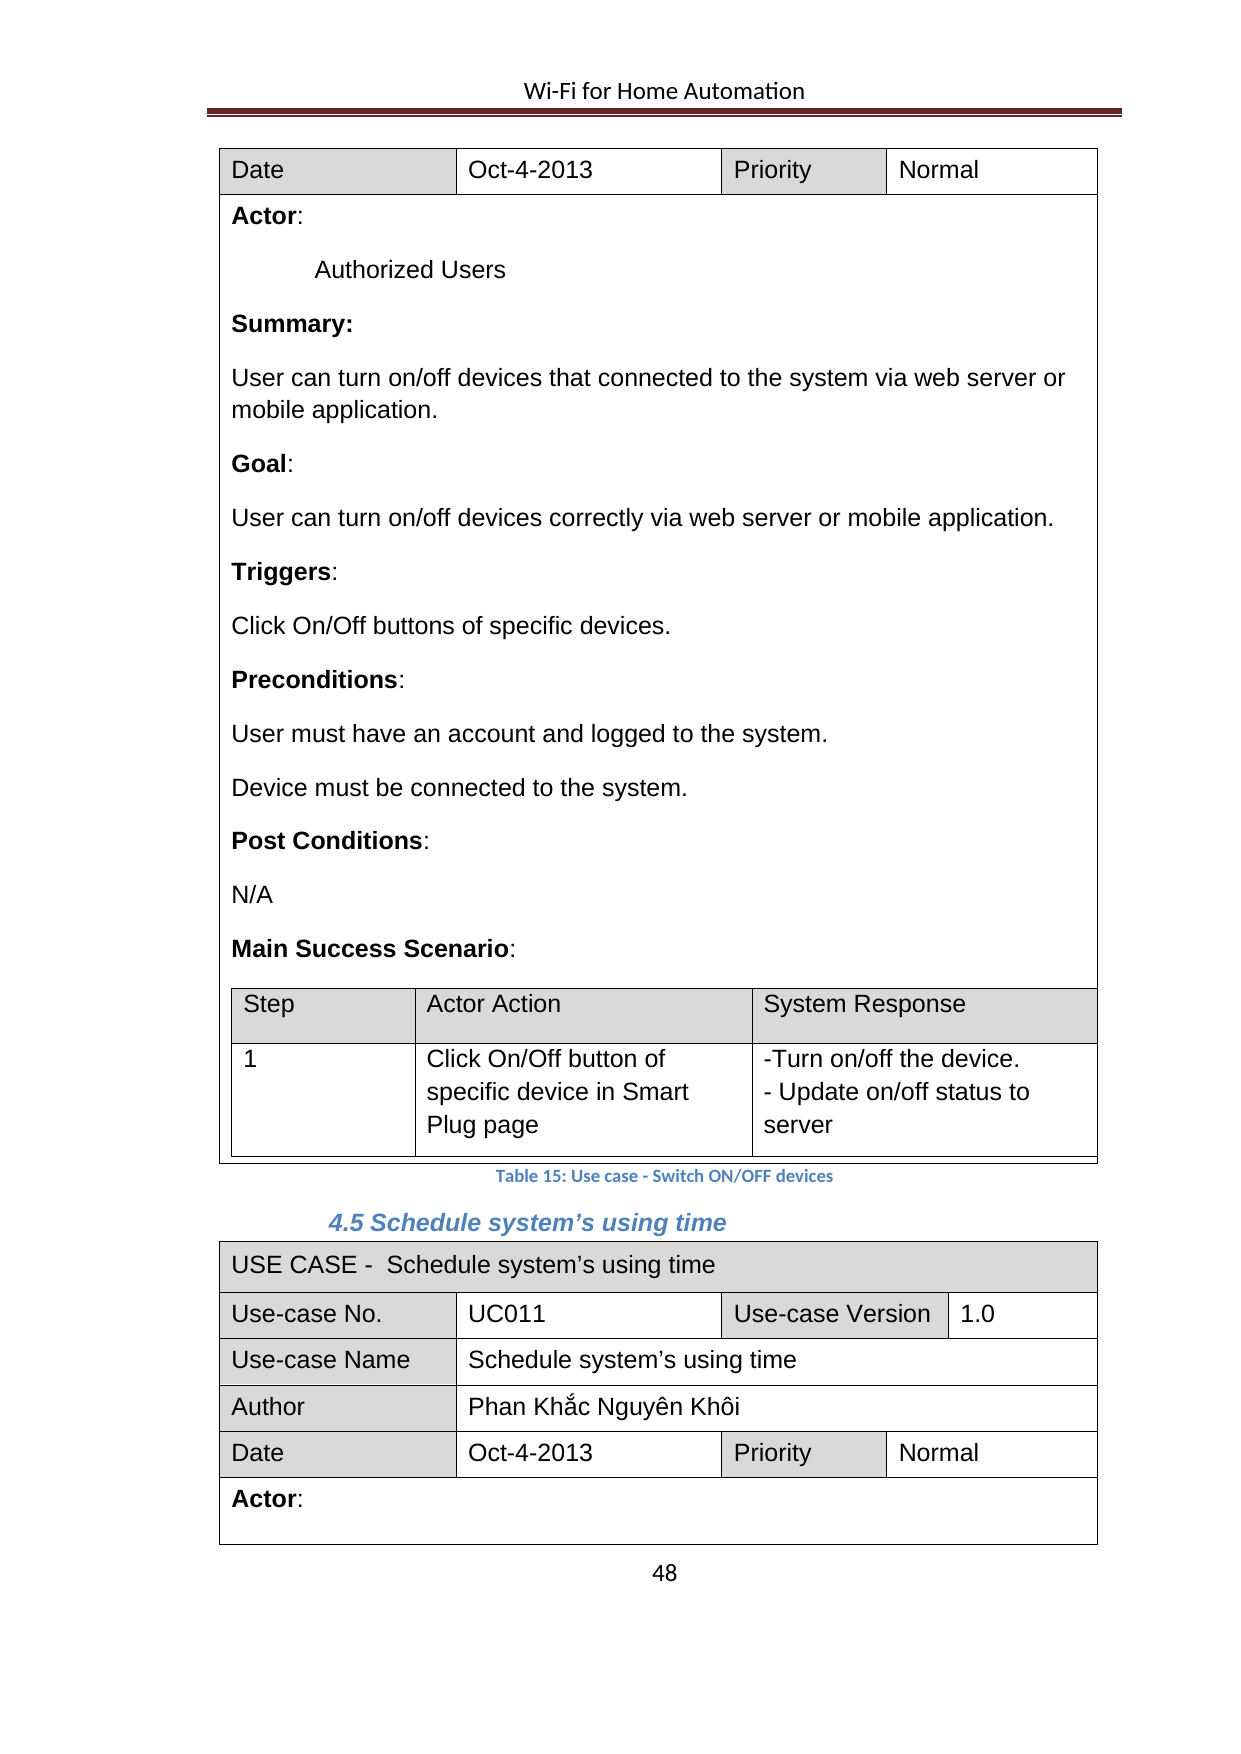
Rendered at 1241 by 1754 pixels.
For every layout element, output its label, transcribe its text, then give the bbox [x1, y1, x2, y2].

table_cell Actor: Authorized Users Summary: User can turn on/off devices that connected to the system via web server or mobile application. Goal: User can turn on/off devices correctly via web server or mobile application. Triggers: Click On/Off buttons of specific devices. Preconditions: User must have an account and logged to the system. Device must be connected to the system. Post Conditions: N/A Main Success Scenario: [220, 195, 1097, 1163]
table_cell Normal [887, 1432, 1097, 1477]
table_cell Priority [722, 1432, 886, 1477]
table_cell 1.0 [949, 1293, 1097, 1338]
table_cell Normal [887, 149, 1097, 194]
table_cell Date [220, 149, 456, 194]
table_header USE CASE - Schedule system’s using time [220, 1242, 1097, 1292]
table_cell UC011 [457, 1293, 721, 1338]
table_cell Oct-4-2013 [457, 149, 721, 194]
subtitle Schedule system’s using time [329, 1208, 1122, 1236]
table_cell Oct-4-2013 [457, 1432, 721, 1477]
table_cell Priority [722, 149, 886, 194]
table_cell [220, 1478, 1097, 1544]
table_cell Date [220, 1432, 456, 1477]
table_cell Author [220, 1386, 456, 1431]
table_cell Use-case Name [220, 1339, 456, 1384]
table_cell Use-case No. [220, 1293, 456, 1338]
table_cell Phan Khắc Nguyên Khôi [457, 1386, 1097, 1431]
table_cell Schedule system’s using time [457, 1339, 1097, 1384]
table_cell Use-case Version [722, 1293, 948, 1338]
